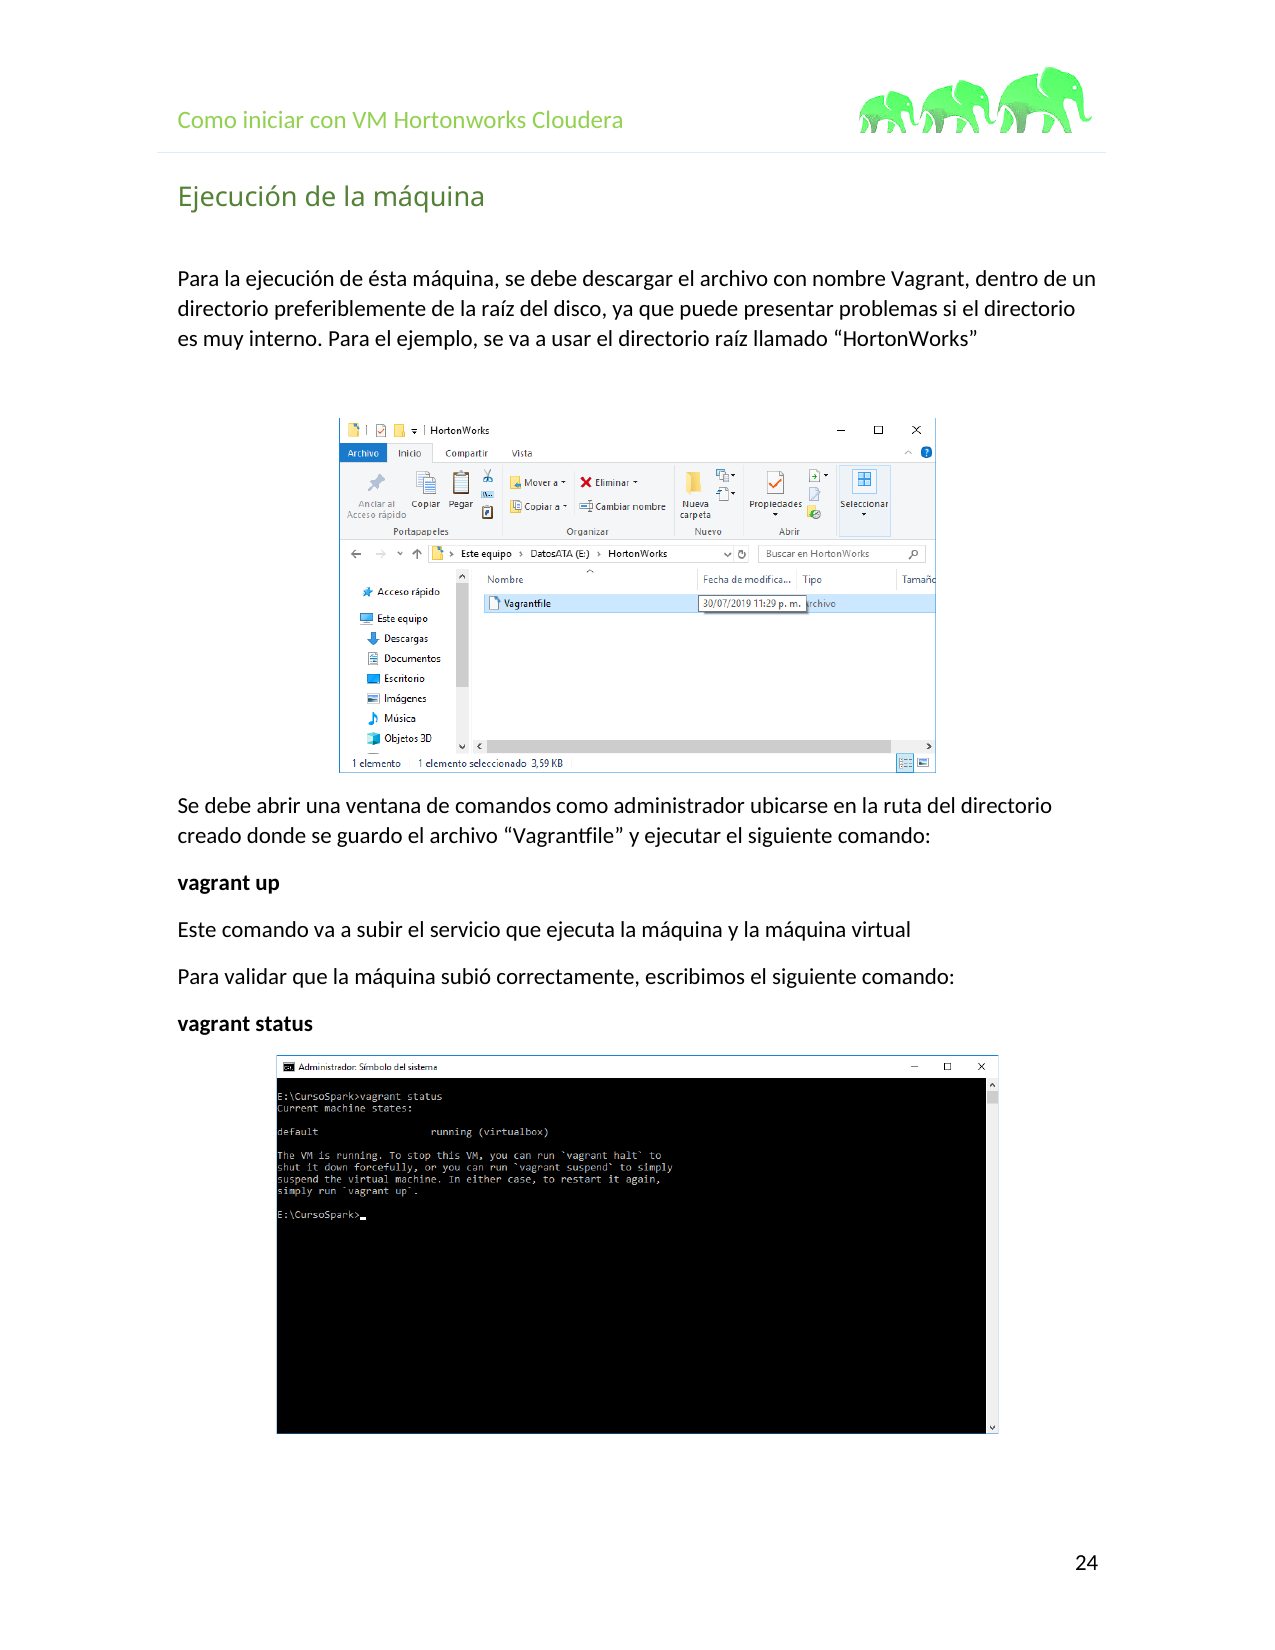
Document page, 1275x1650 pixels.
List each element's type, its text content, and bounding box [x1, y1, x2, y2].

text Se debe abrir una ventana de comandos como administrador ubicarse en la ruta del directorio creado donde se guardo el archivo “Vagrantfile” y ejecutar el siguiente comando: [177, 791, 1098, 849]
text vagrant status [177, 1009, 1098, 1037]
picture [339, 418, 936, 773]
text vagrant up [177, 868, 1098, 896]
subtitle Ejecución de la máquina [177, 177, 1098, 214]
text Para validar que la máquina subió correctamente, escribimos el siguiente comando: [177, 962, 1098, 990]
text Para la ejecución de ésta máquina, se debe descargar el archivo con nombre Vagrant, dentro de un directorio preferiblemente de la raíz del disco, ya que puede presentar problemas si el directorio es muy interno. Para el ejemplo, se va a usar el directorio raíz llamado “HortonWorks” [177, 264, 1098, 352]
picture [276, 1055, 999, 1434]
text Este comando va a subir el servicio que ejecuta la máquina y la máquina virtual [177, 915, 1098, 943]
picture [831, 67, 1120, 135]
